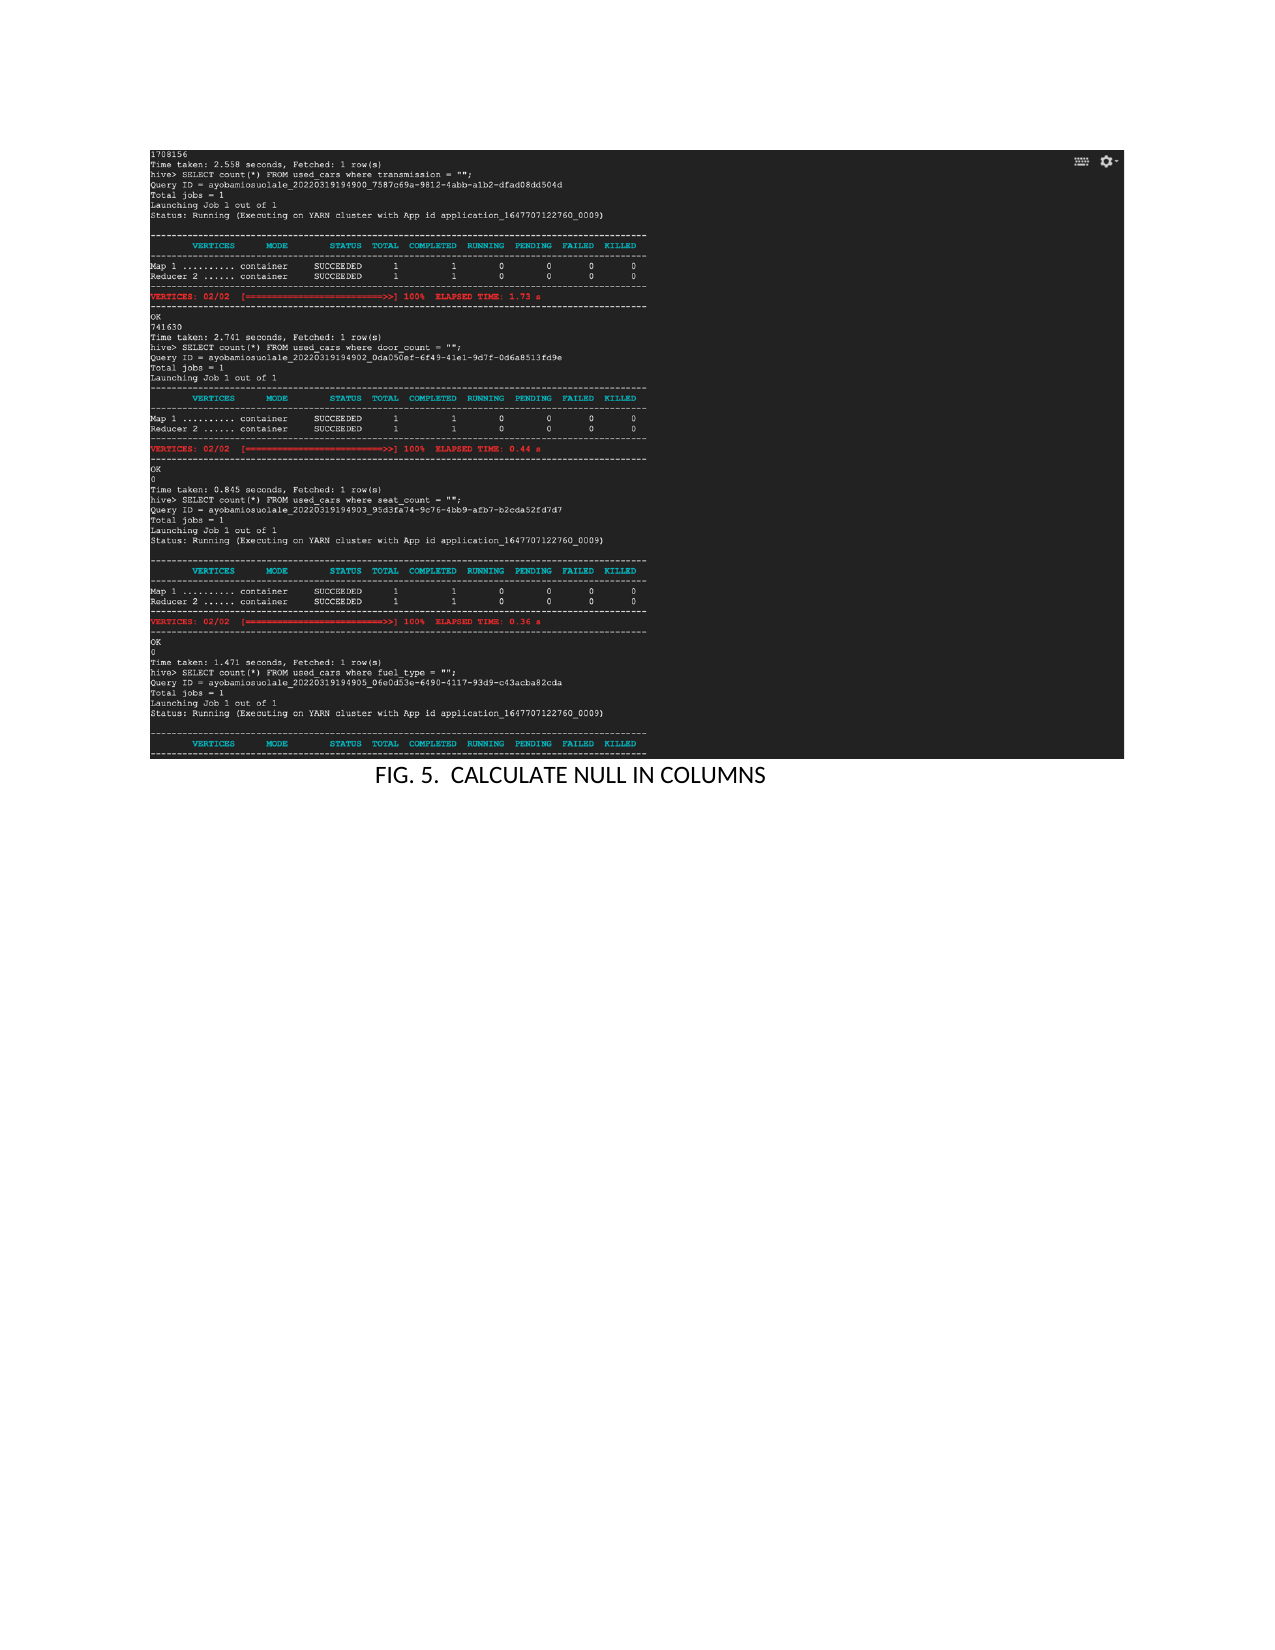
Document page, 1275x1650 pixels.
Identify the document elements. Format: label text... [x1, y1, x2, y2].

picture [150, 150, 1125, 759]
text FIG. 5. CALCULATE NULL IN COLUMNS [300, 759, 1125, 789]
